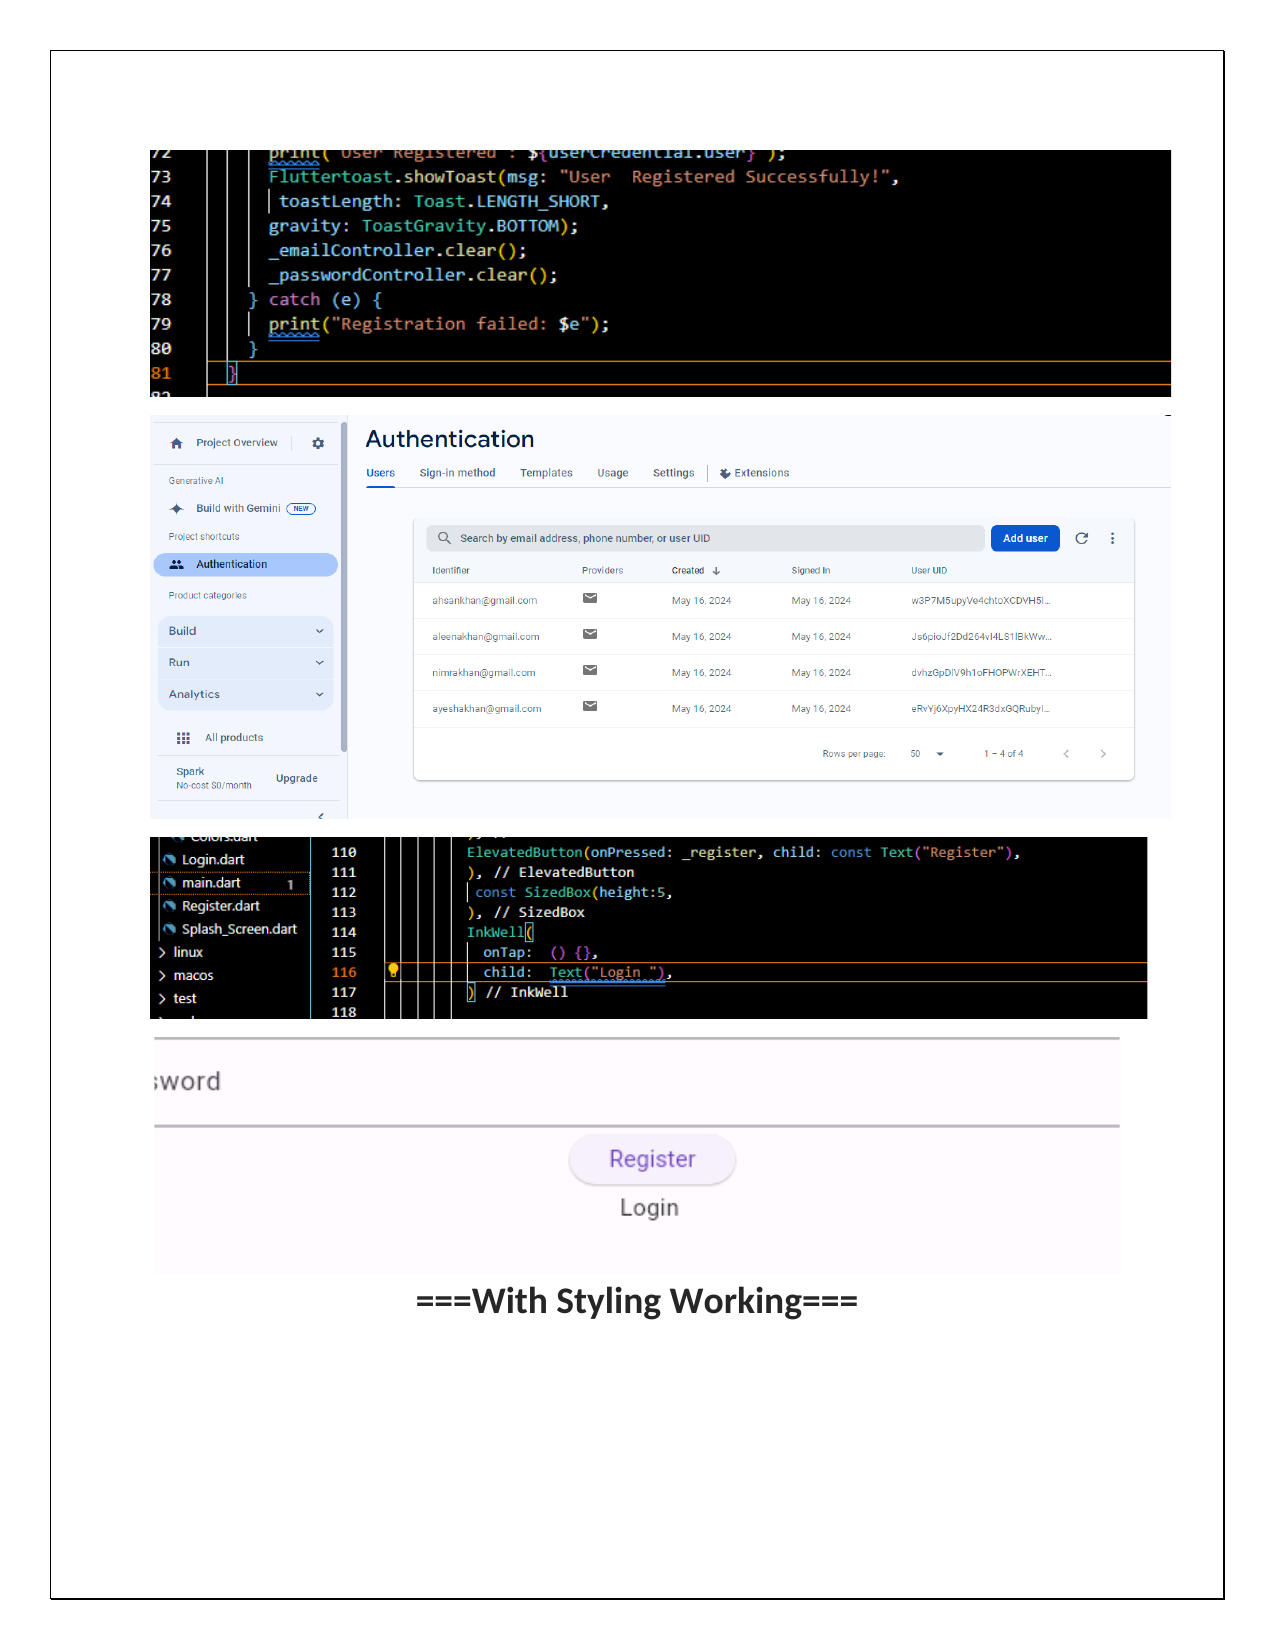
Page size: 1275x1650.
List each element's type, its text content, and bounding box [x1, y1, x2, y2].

picture [154, 1037, 1120, 1274]
picture [150, 415, 1172, 819]
picture [150, 150, 1172, 397]
picture [150, 837, 1148, 1019]
